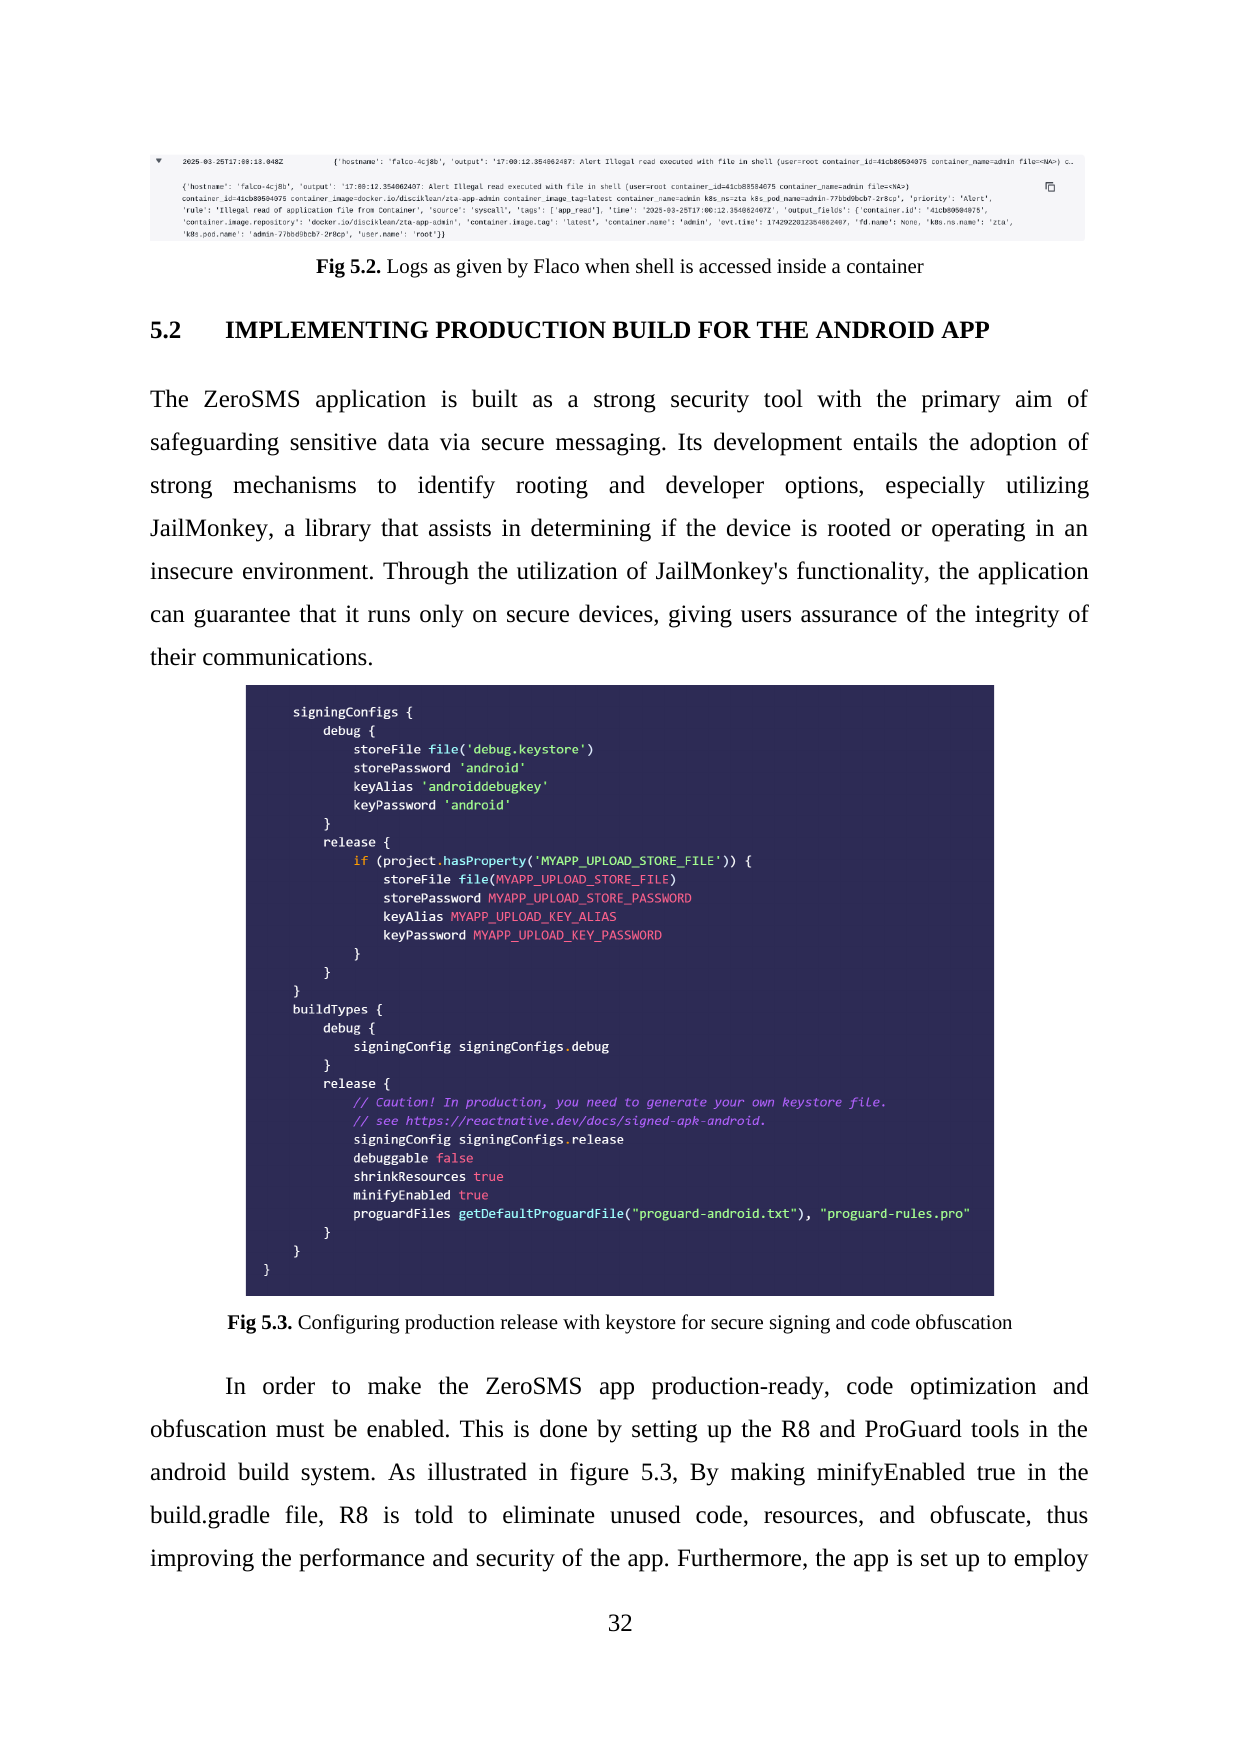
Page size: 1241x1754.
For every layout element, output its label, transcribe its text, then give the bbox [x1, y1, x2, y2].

text Fig 5.2. Logs as given by Flaco when shell is accessed inside a container [150, 254, 1090, 278]
text Fig 5.3. Configuring production release with keystore for secure signing and code obfuscation [150, 1310, 1090, 1334]
text The ZeroSMS application is built as a strong security tool with the primary aim of safeguarding sensitive data via secure messaging. Its development entails the adoption of strong mechanisms to identify rooting and developer options, especially utilizing JailMonkey, a library that assists in determining if the device is rooted or operating in an insecure environment. Through the utilization of JailMonkey's functionality, the application can guarantee that it runs only on secure devices, giving users assurance of the integrity of their communications. [150, 384, 1090, 671]
picture [245, 685, 995, 1296]
picture [150, 150, 1091, 241]
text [150, 1371, 1090, 1572]
text 5.2 IMPLEMENTING PRODUCTION BUILD FOR THE ANDROID APP [150, 316, 1090, 344]
